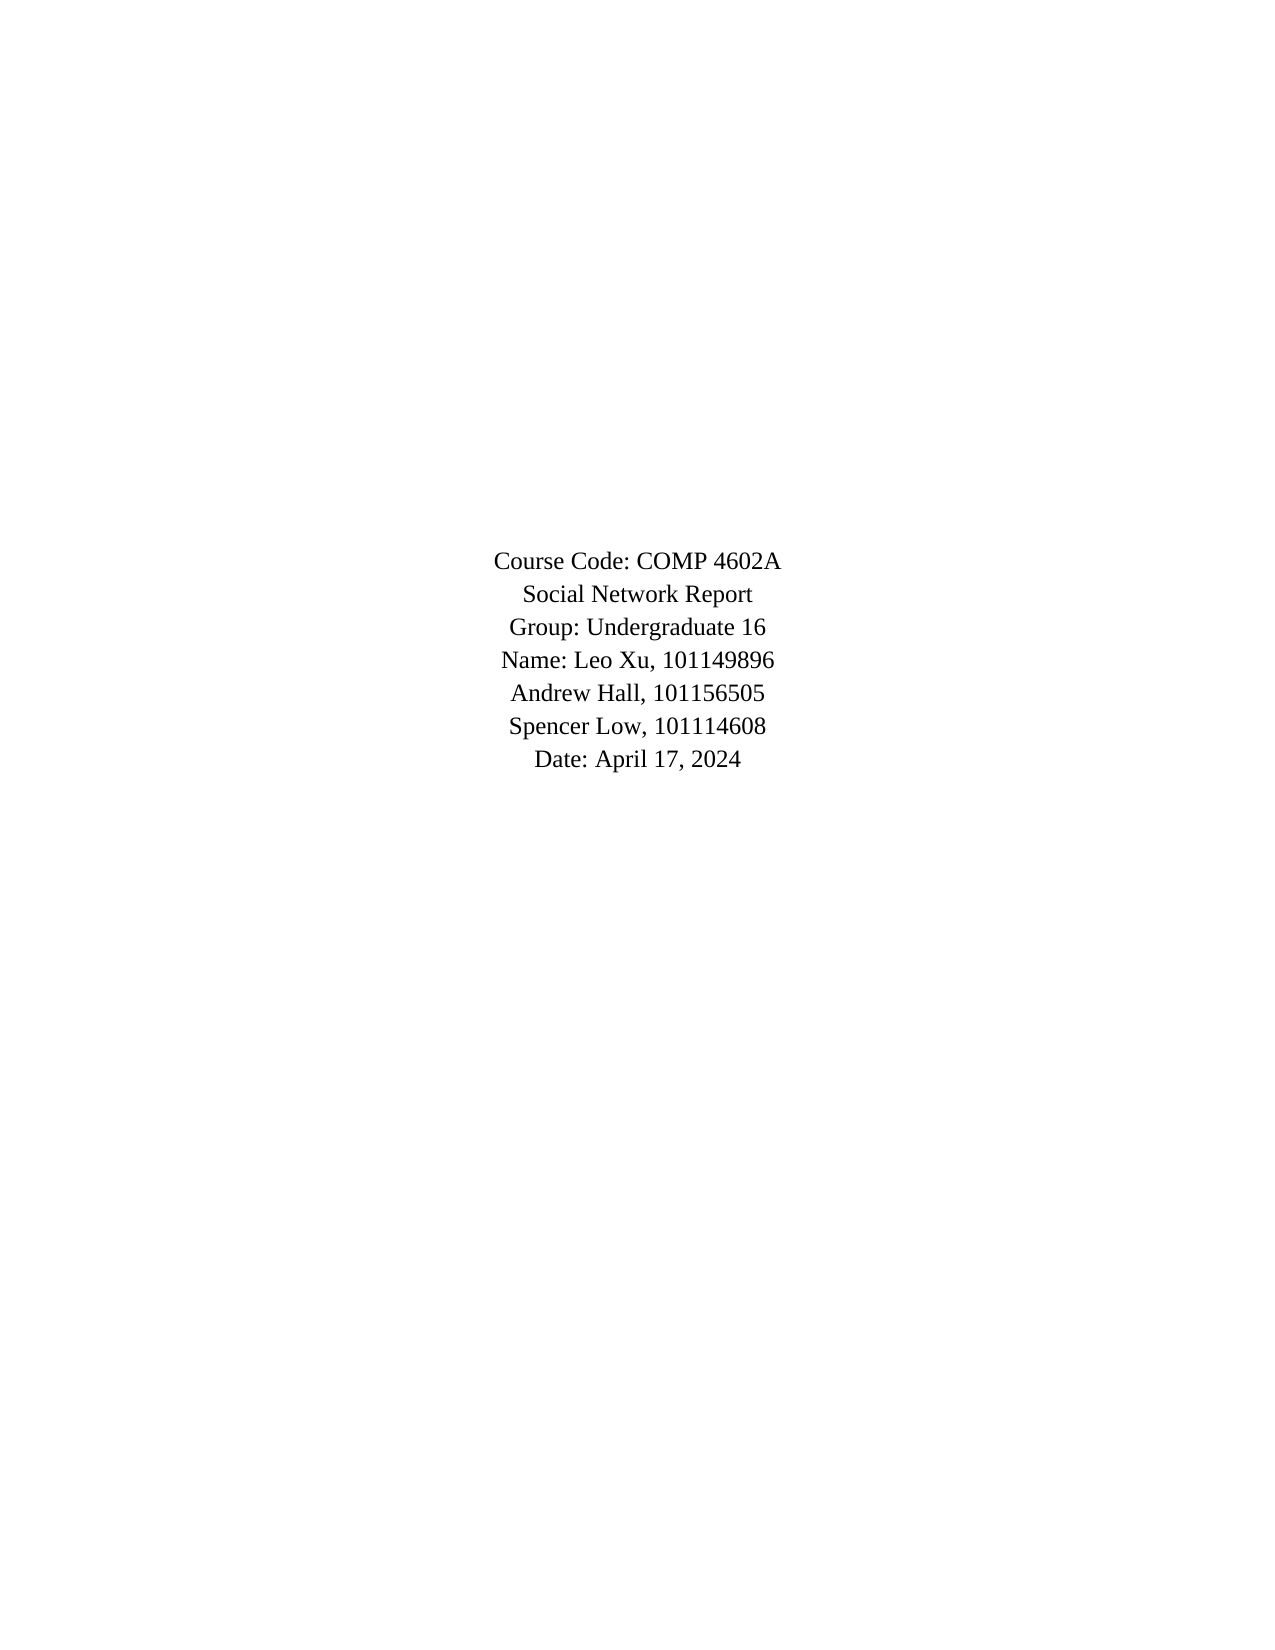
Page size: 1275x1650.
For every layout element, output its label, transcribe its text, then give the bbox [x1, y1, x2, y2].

text Course Code: COMP 4602A [150, 546, 1125, 575]
text Group: Undergraduate 16 [150, 612, 1125, 641]
text Spencer Low, 101114608 [150, 711, 1125, 740]
text Date: April 17, 2024 [150, 744, 1125, 773]
text Andrew Hall, 101156505 [150, 678, 1125, 707]
text Social Network Report [150, 579, 1125, 608]
text Name: Leo Xu, 101149896 [150, 645, 1125, 674]
